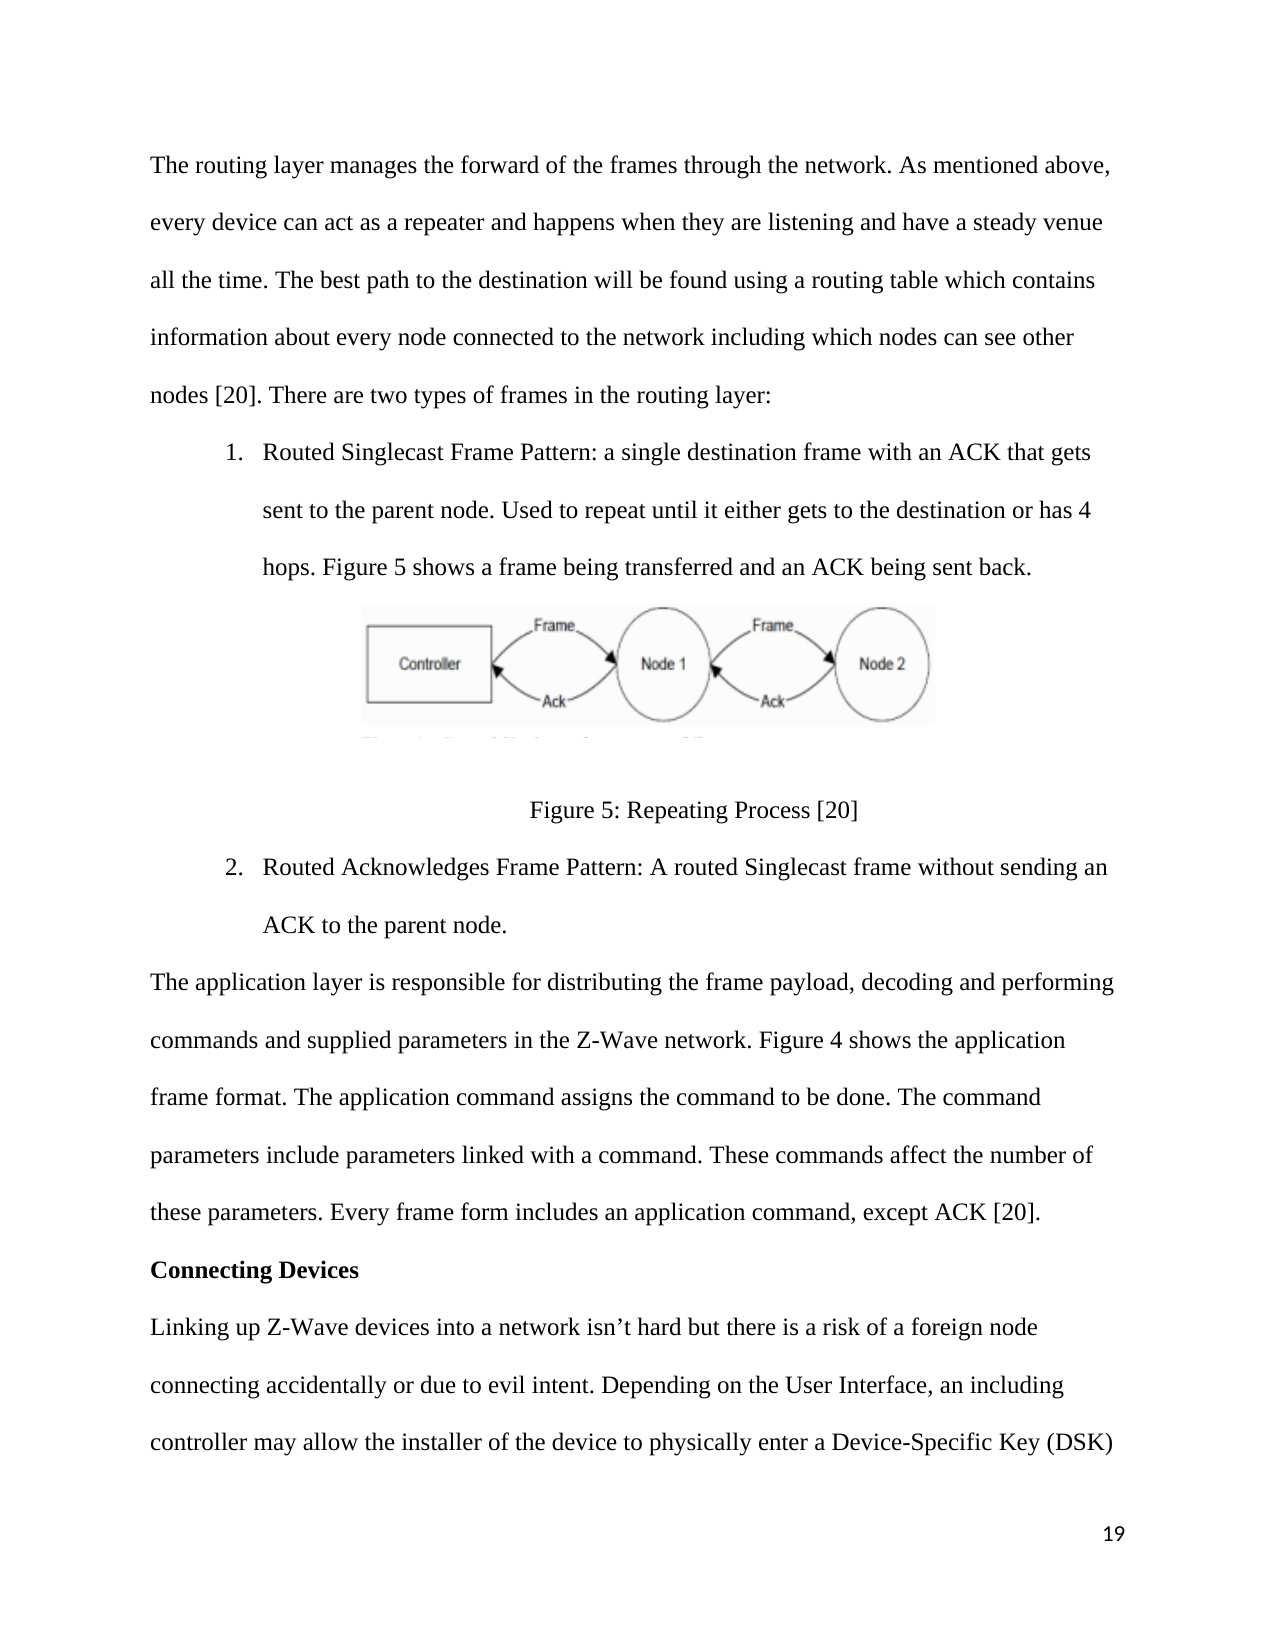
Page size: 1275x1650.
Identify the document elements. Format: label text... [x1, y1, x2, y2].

list The application layer is responsible for distributing the frame payload, decoding and performing commands and supplied parameters in the Z-Wave network. Figure 4 shows the application frame format. The application command assigns the command to be done. The command parameters include parameters linked with a command. These commands affect the number of these parameters. Every frame form includes an application command, except ACK [20]. [150, 967, 1125, 1226]
list The routing layer manages the forward of the frames through the network. As mentioned above, every device can act as a repeater and happens when they are listening and have a steady venue all the time. The best path to the destination will be found using a routing table which contains information about every node connected to the network including which nodes can see other nodes [20]. There are two types of frames in the routing layer: [150, 150, 1125, 409]
picture [356, 586, 944, 738]
list Routed Singlecast Frame Pattern: a single destination frame with an ACK that gets sent to the parent node. Used to repeat until it either gets to the destination or has 4 hops. Figure 5 shows a frame being transferred and an ACK being sent back. [225, 437, 1125, 581]
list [150, 1312, 1125, 1456]
list Connecting Devices [150, 1255, 1125, 1284]
list Routed Acknowledges Frame Pattern: A routed Singlecast frame without sending an ACK to the parent node. [225, 852, 1125, 939]
